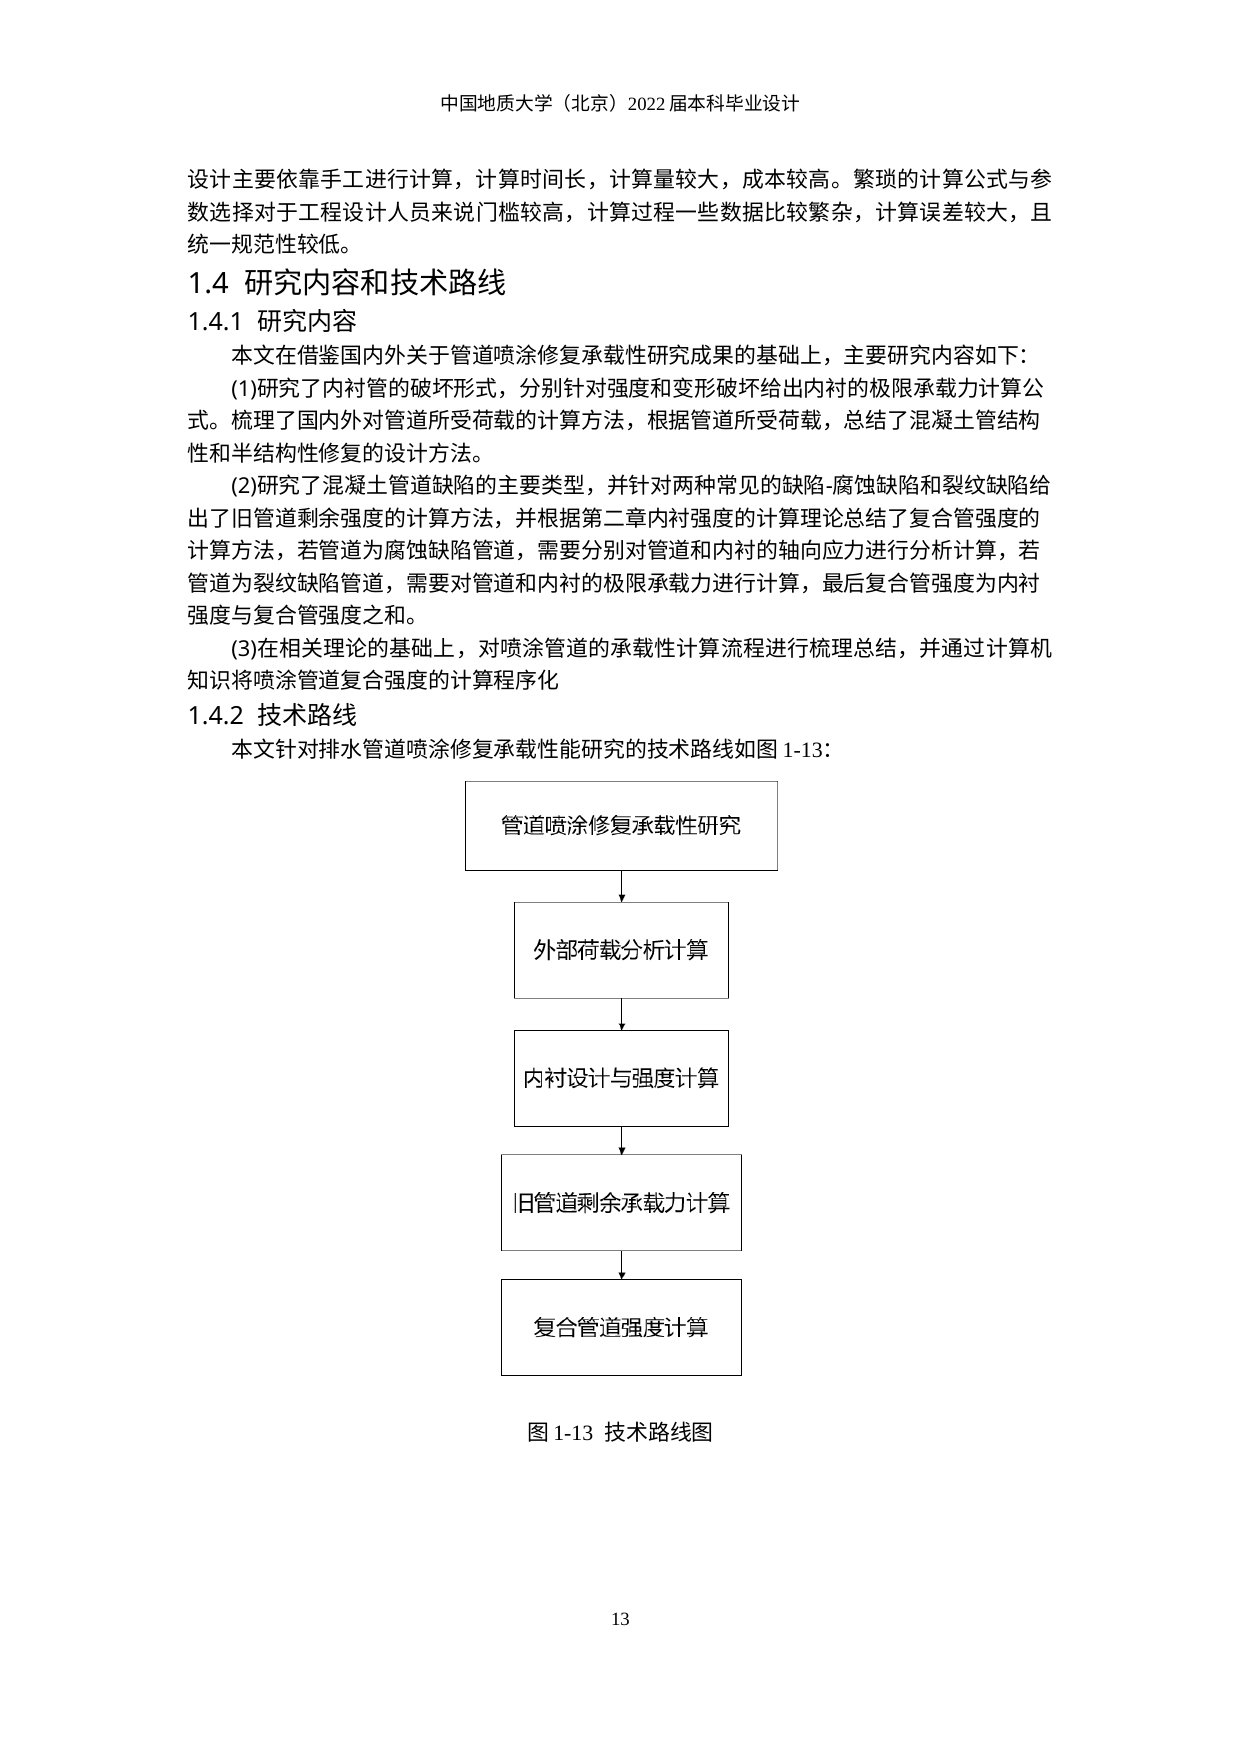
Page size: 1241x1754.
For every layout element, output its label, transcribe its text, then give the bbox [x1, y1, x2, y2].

text 本文在借鉴国内外关于管道喷涂修复承载性研究成果的基础上，主要研究内容如下： [187, 338, 1053, 371]
subtitle 1.4.1 研究内容 [187, 302, 1053, 338]
text (1)研究了内衬管的破坏形式，分别针对强度和变形破坏给出内衬的极限承载力计算公式。梳理了国内外对管道所受荷载的计算方法，根据管道所受荷载，总结了混凝土管结构性和半结构性修复的设计方法。 [187, 371, 1053, 468]
text 图1-13 技术路线图 [187, 1414, 1053, 1447]
text (2)研究了混凝土管道缺陷的主要类型，并针对两种常见的缺陷-腐蚀缺陷和裂纹缺陷给出了旧管道剩余强度的计算方法，并根据第二章内衬强度的计算理论总结了复合管强度的计算方法，若管道为腐蚀缺陷管道，需要分别对管道和内衬的轴向应力进行分析计算，若管道为裂纹缺陷管道，需要对管道和内衬的极限承载力进行计算，最后复合管强度为内衬强度与复合管强度之和。 [187, 468, 1053, 631]
text (3)在相关理论的基础上，对喷涂管道的承载性计算流程进行梳理总结，并通过计算机知识将喷涂管道复合强度的计算程序化 [187, 631, 1053, 696]
subtitle 1.4 研究内容和技术路线 [187, 259, 1053, 302]
subtitle 1.4.2 技术路线 [187, 696, 1053, 732]
picture [437, 764, 804, 1389]
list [187, 162, 1053, 259]
text 本文针对排水管道喷涂修复承载性能研究的技术路线如图1-13： [187, 732, 1053, 764]
